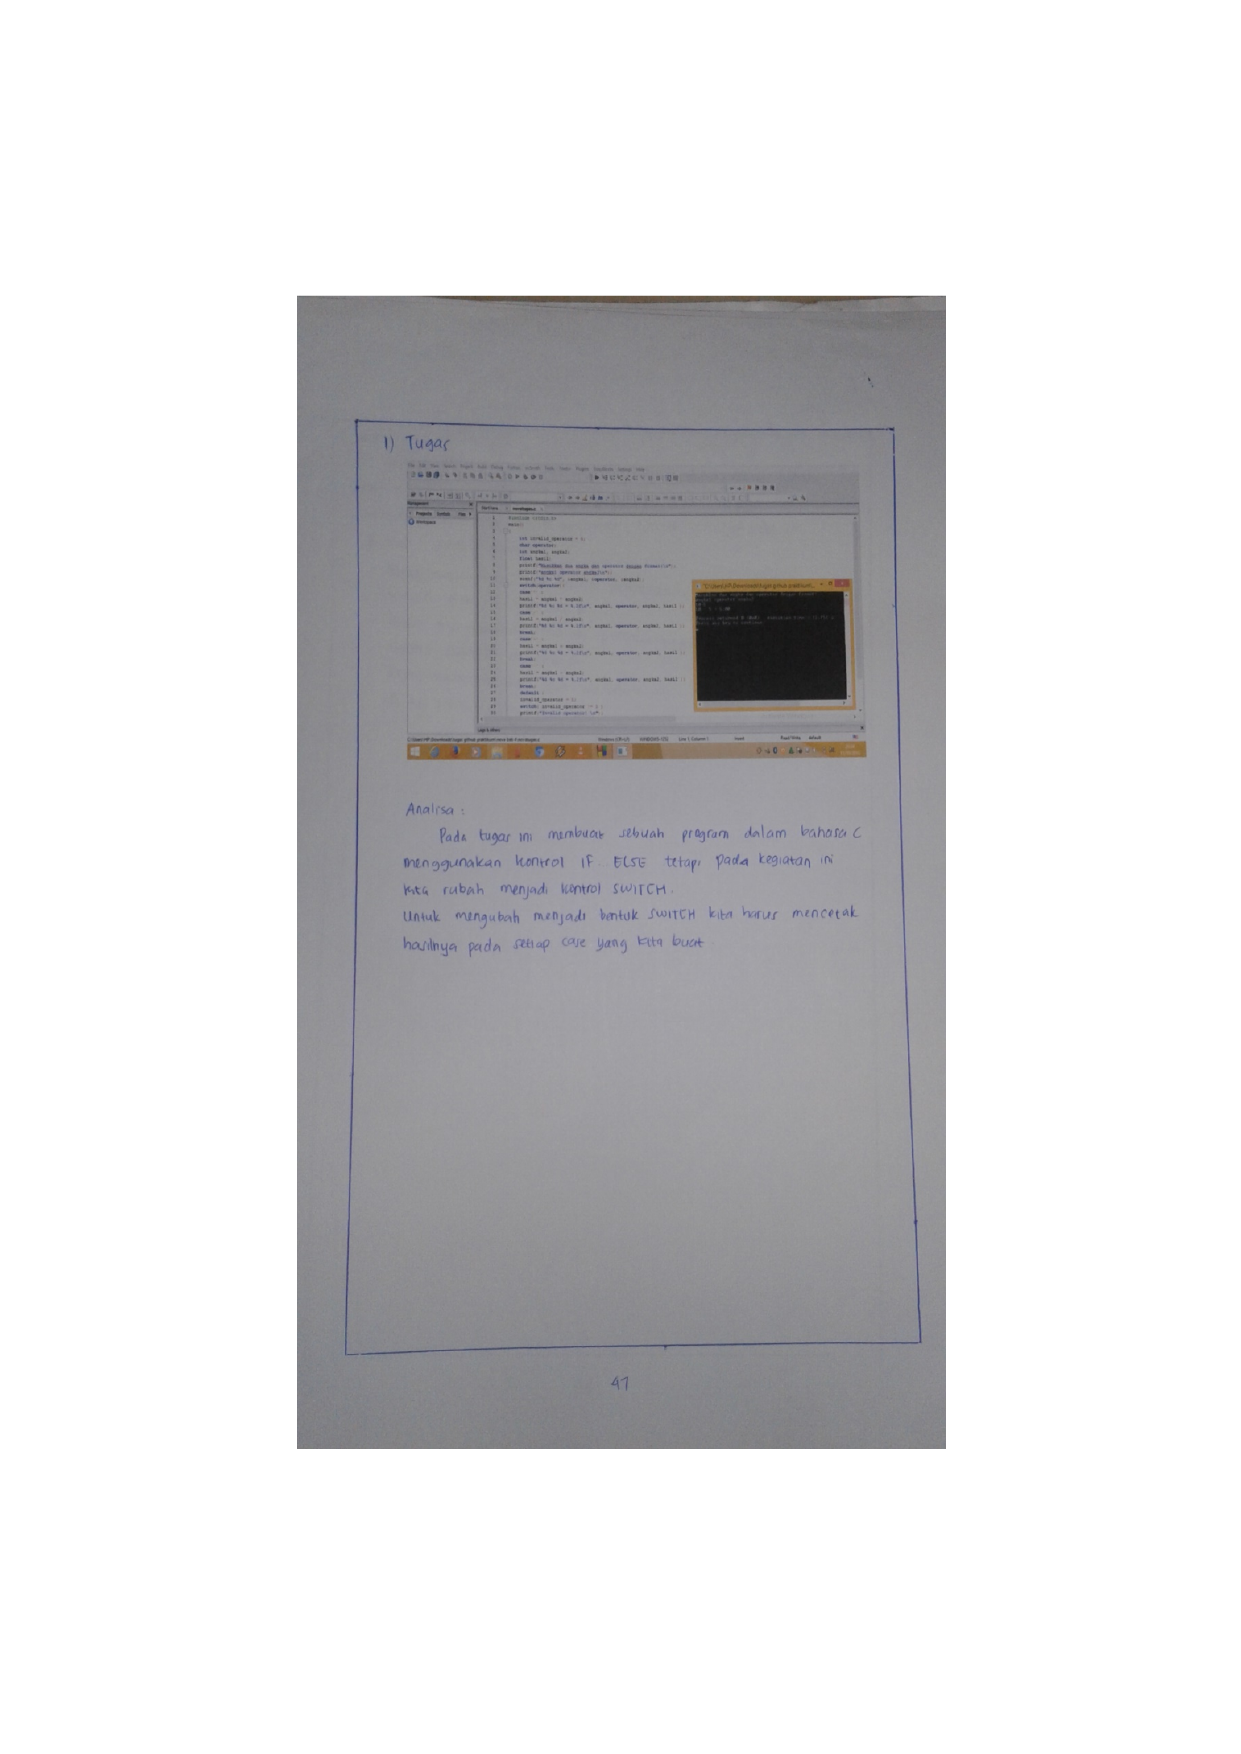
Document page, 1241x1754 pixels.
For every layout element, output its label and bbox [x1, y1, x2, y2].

picture [297, 297, 946, 1449]
